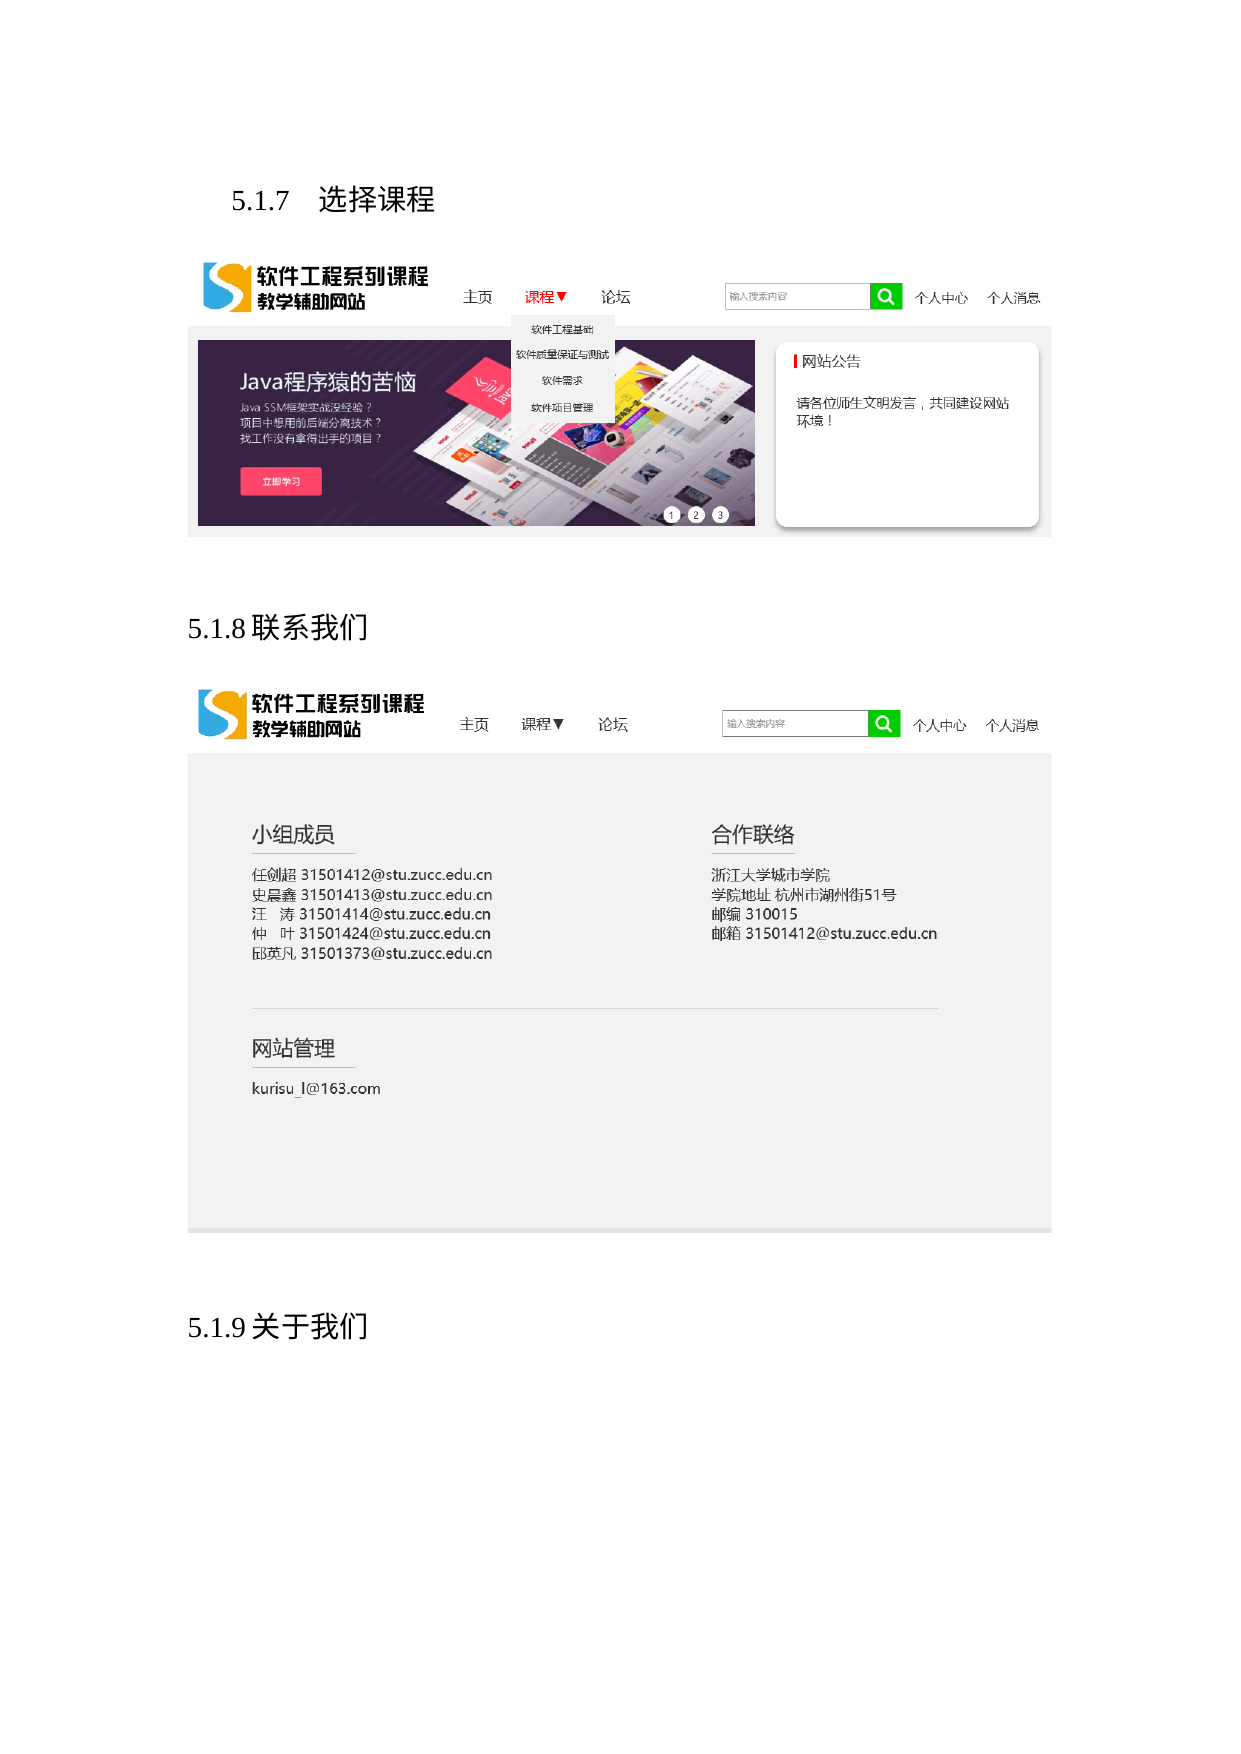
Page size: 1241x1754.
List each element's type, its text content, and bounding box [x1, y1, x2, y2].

picture [187, 258, 1052, 537]
subtitle 5.1.9关于我们 [187, 1291, 1053, 1359]
subtitle 5.1.8联系我们 [187, 592, 1053, 659]
subtitle 5.1.7 选择课程 [231, 164, 1053, 232]
picture [187, 686, 1052, 1233]
